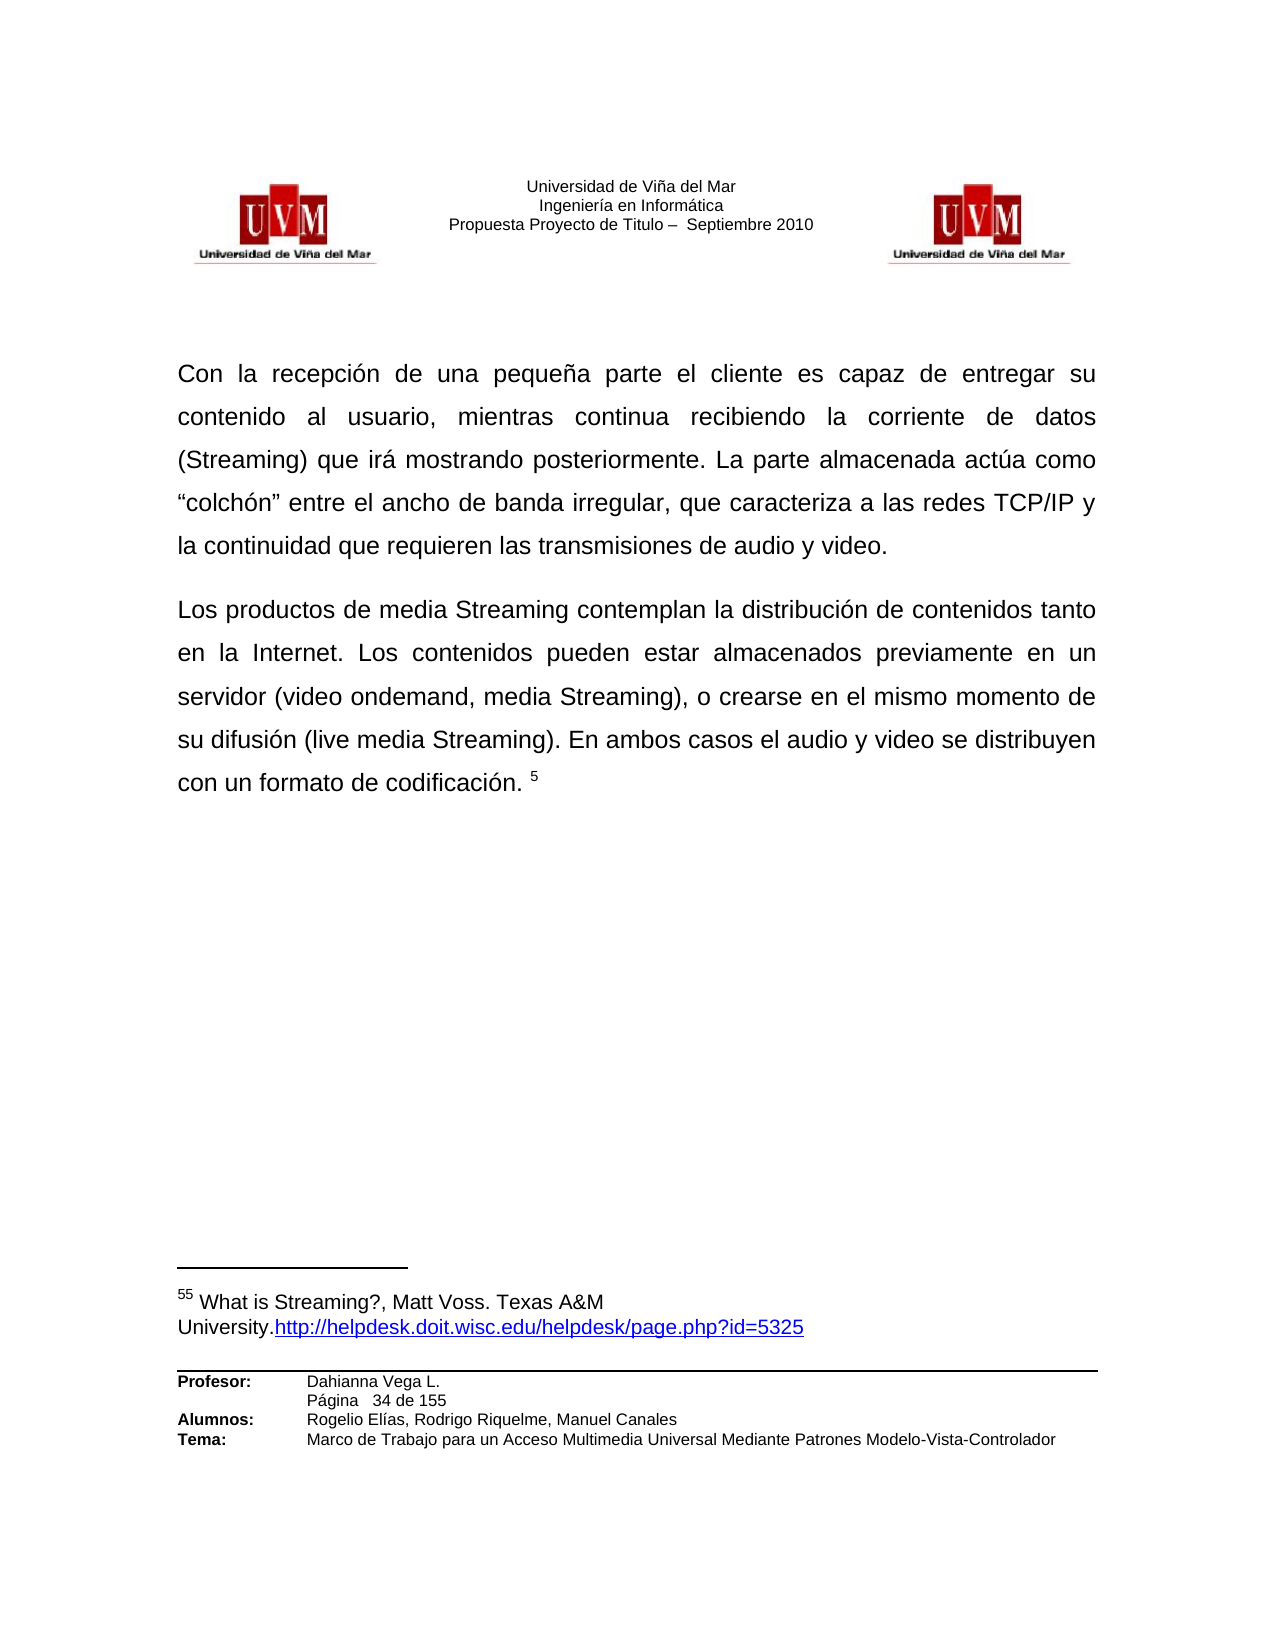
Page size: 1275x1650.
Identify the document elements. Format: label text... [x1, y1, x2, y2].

text Con la recepción de una pequeña parte el cliente es capaz de entregar su contenido al usuario, mientras continua recibiendo la corriente de datos (Streaming) que irá mostrando posteriormente. La parte almacenada actúa como “colchón” entre el ancho de banda irregular, que caracteriza a las redes TCP/IP y la continuidad que requieren las transmisiones de audio y video. [177, 359, 1098, 560]
text Los productos de media Streaming contemplan la distribución de contenidos tanto en la Internet. Los contenidos pueden estar almacenados previamente en un servidor (video ondemand, media Streaming), o crearse en el mismo momento de su difusión (live media Streaming). En ambos casos el audio y video se distribuyen con un formato de codificación. [177, 595, 1098, 797]
picture [871, 176, 1084, 267]
picture [177, 176, 390, 267]
